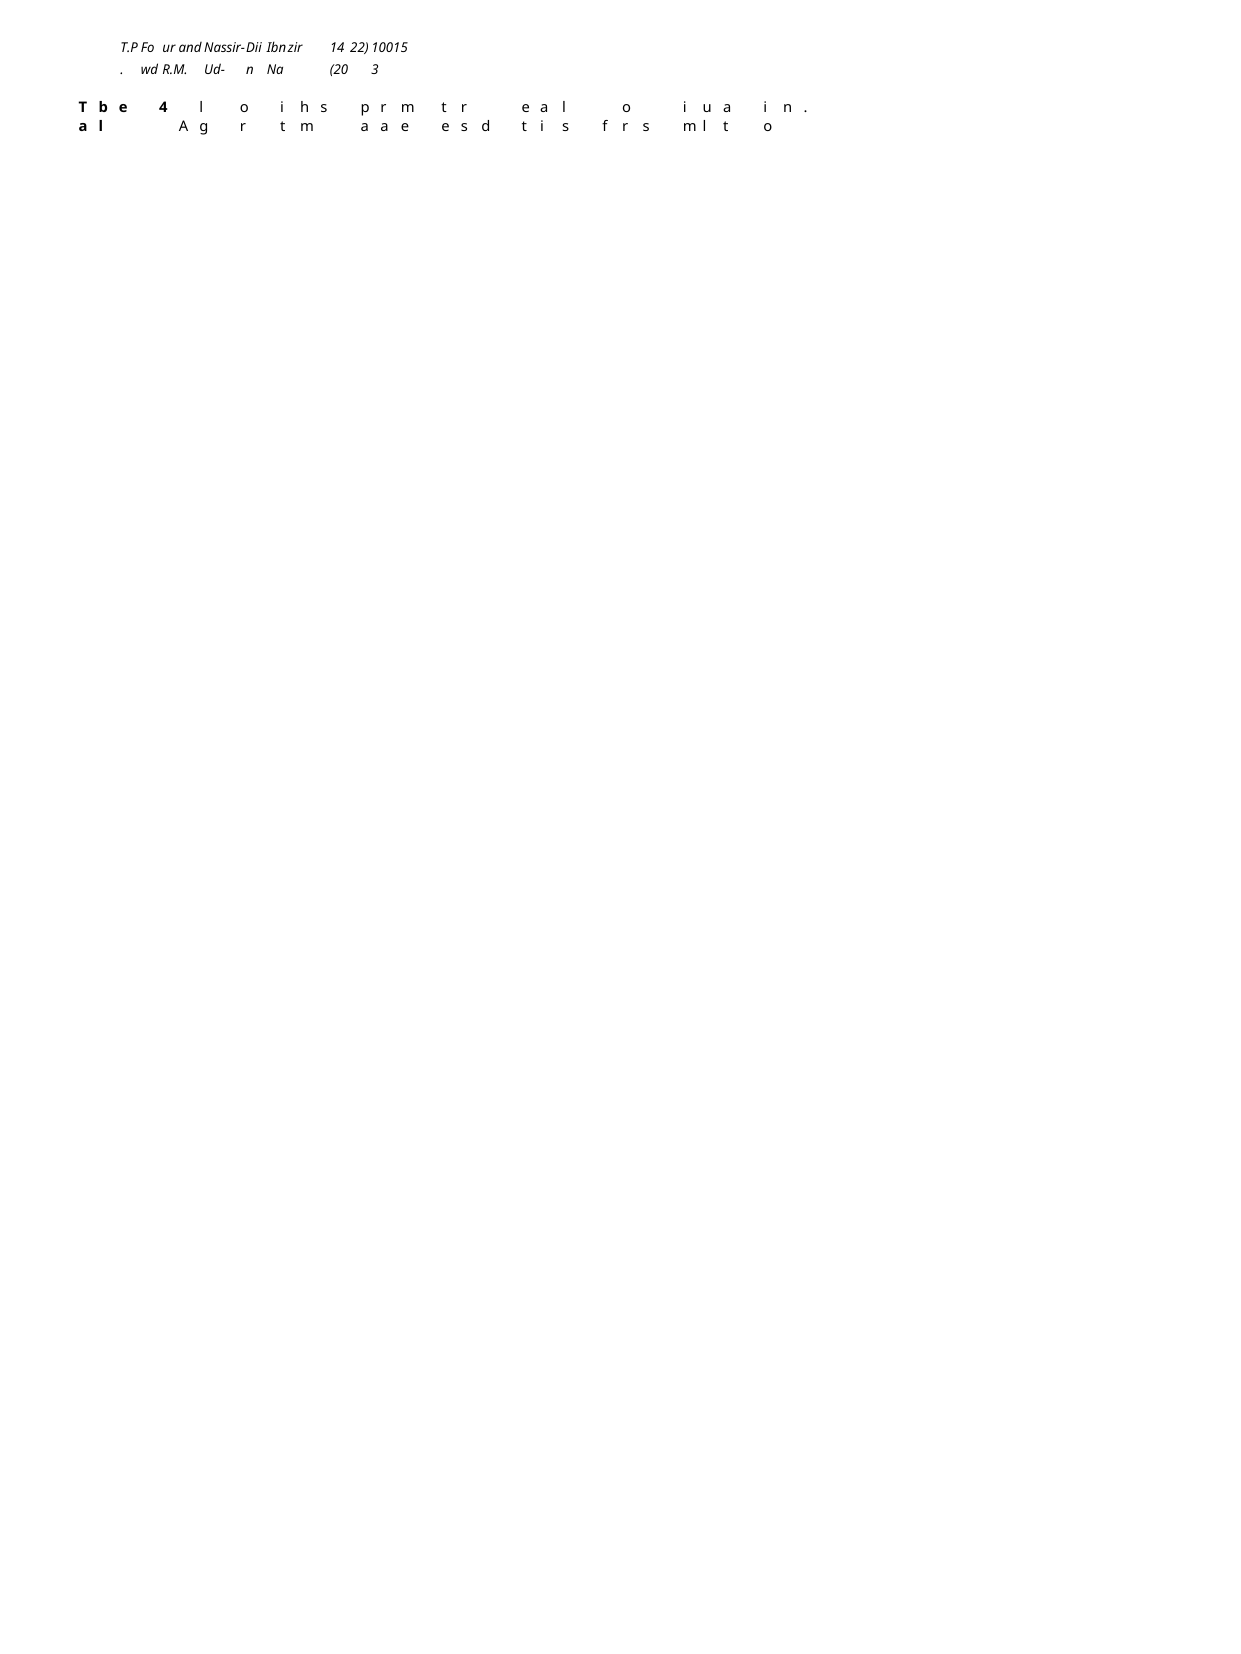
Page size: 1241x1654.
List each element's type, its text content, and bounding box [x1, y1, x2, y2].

text T.P. Fowdur and R.M. Nassir-Ud-Diin Ibn Nazir Array 14 (2022) 100153 [120, 35, 413, 79]
